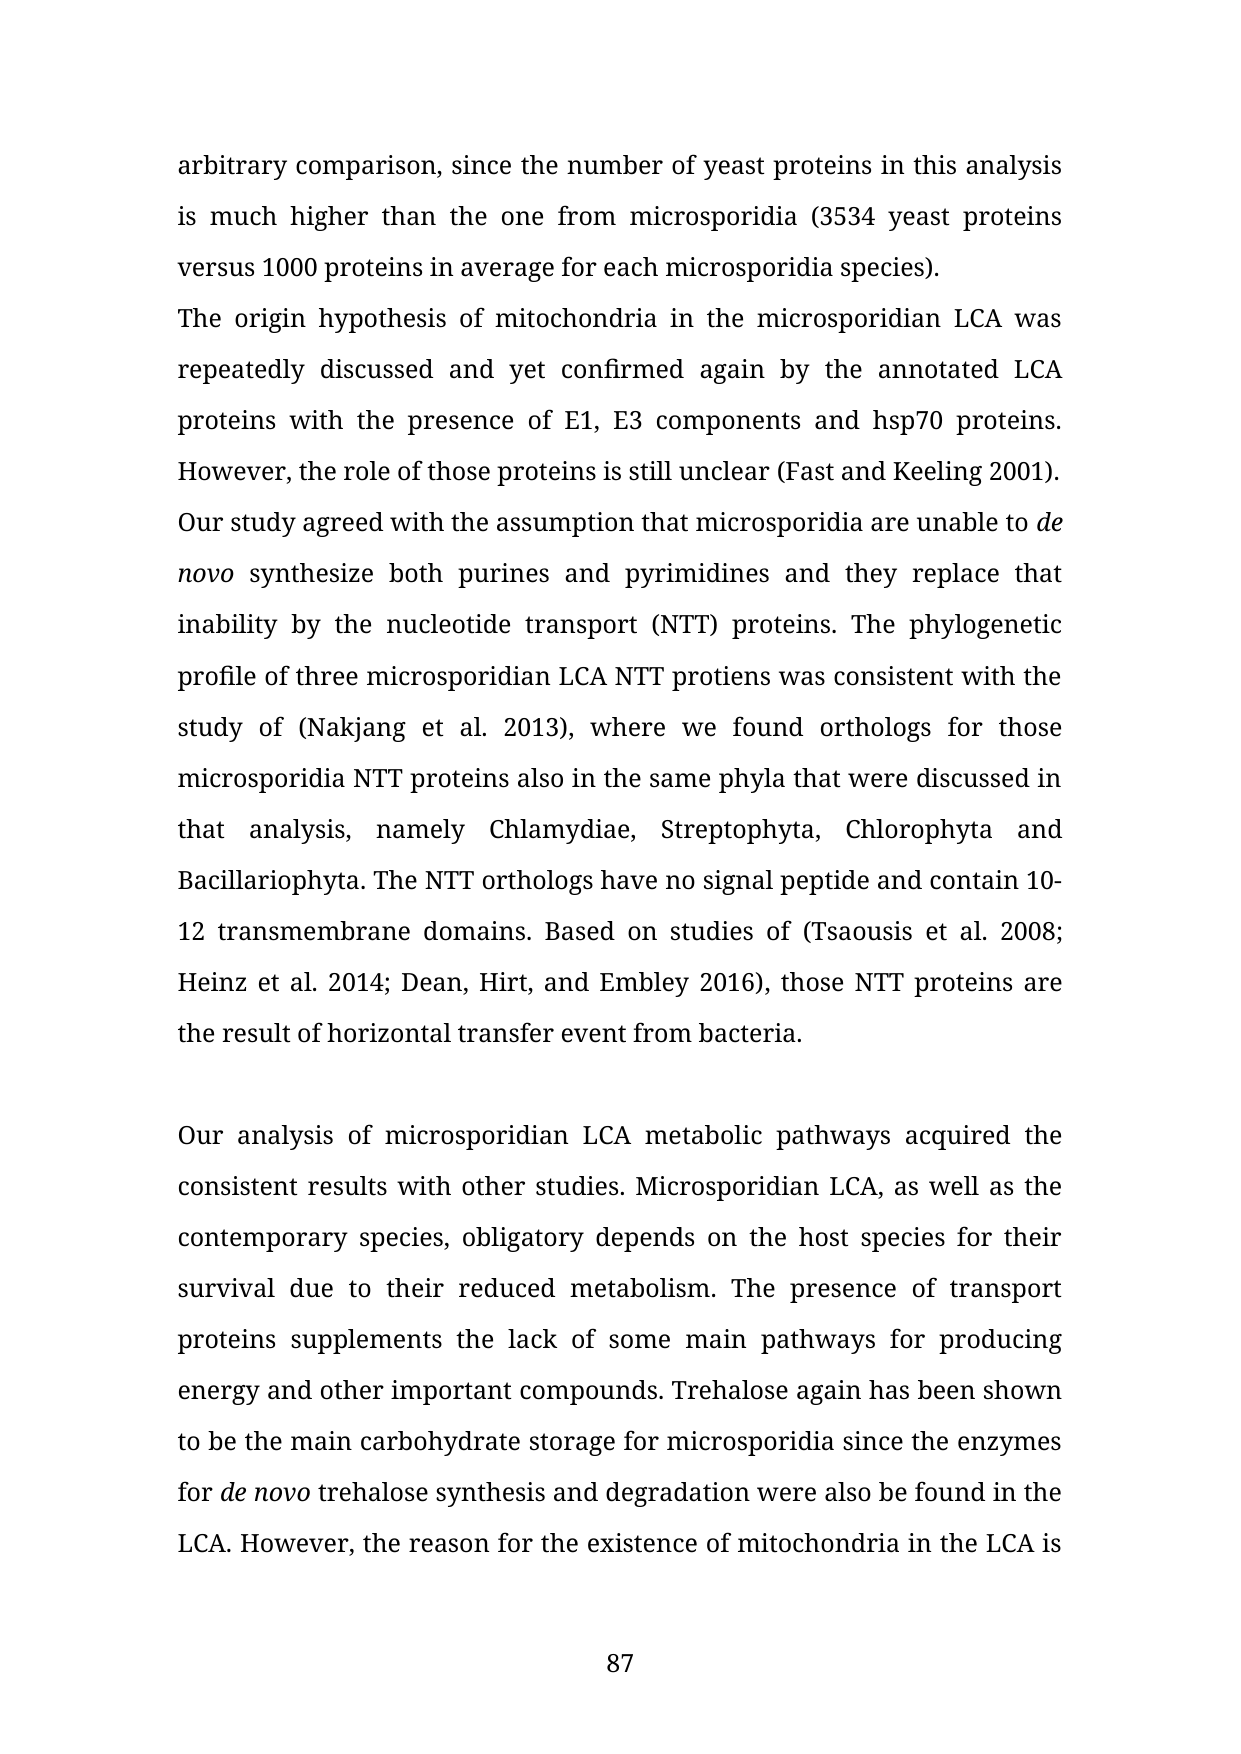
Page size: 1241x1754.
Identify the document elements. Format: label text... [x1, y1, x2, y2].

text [177, 1117, 1063, 1560]
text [177, 148, 1063, 284]
text Our study agreed with the assumption that microsporidia are unable to de novo synthesize both purines and pyrimidines and they replace that inability by the nucleotide transport (NTT) proteins. The phylogenetic profile of three microsporidian LCA NTT protiens was consistent with the study of (Nakjang et al. 2013), where we found orthologs for those microsporidia NTT proteins also in the same phyla that were discussed in that analysis, namely Chlamydiae, Streptophyta, Chlorophyta and Bacillariophyta. The NTT orthologs have no signal peptide and contain 10-12 transmembrane domains. Based on studies of (Tsaousis et al. 2008; Heinz et al. 2014; Dean, Hirt, and Embley 2016), those NTT proteins are the result of horizontal transfer event from bacteria. [177, 505, 1063, 1049]
text The origin hypothesis of mitochondria in the microsporidian LCA was repeatedly discussed and yet confirmed again by the annotated LCA proteins with the presence of E1, E3 components and hsp70 proteins. However, the role of those proteins is still unclear (Fast and Keeling 2001). [177, 301, 1063, 488]
